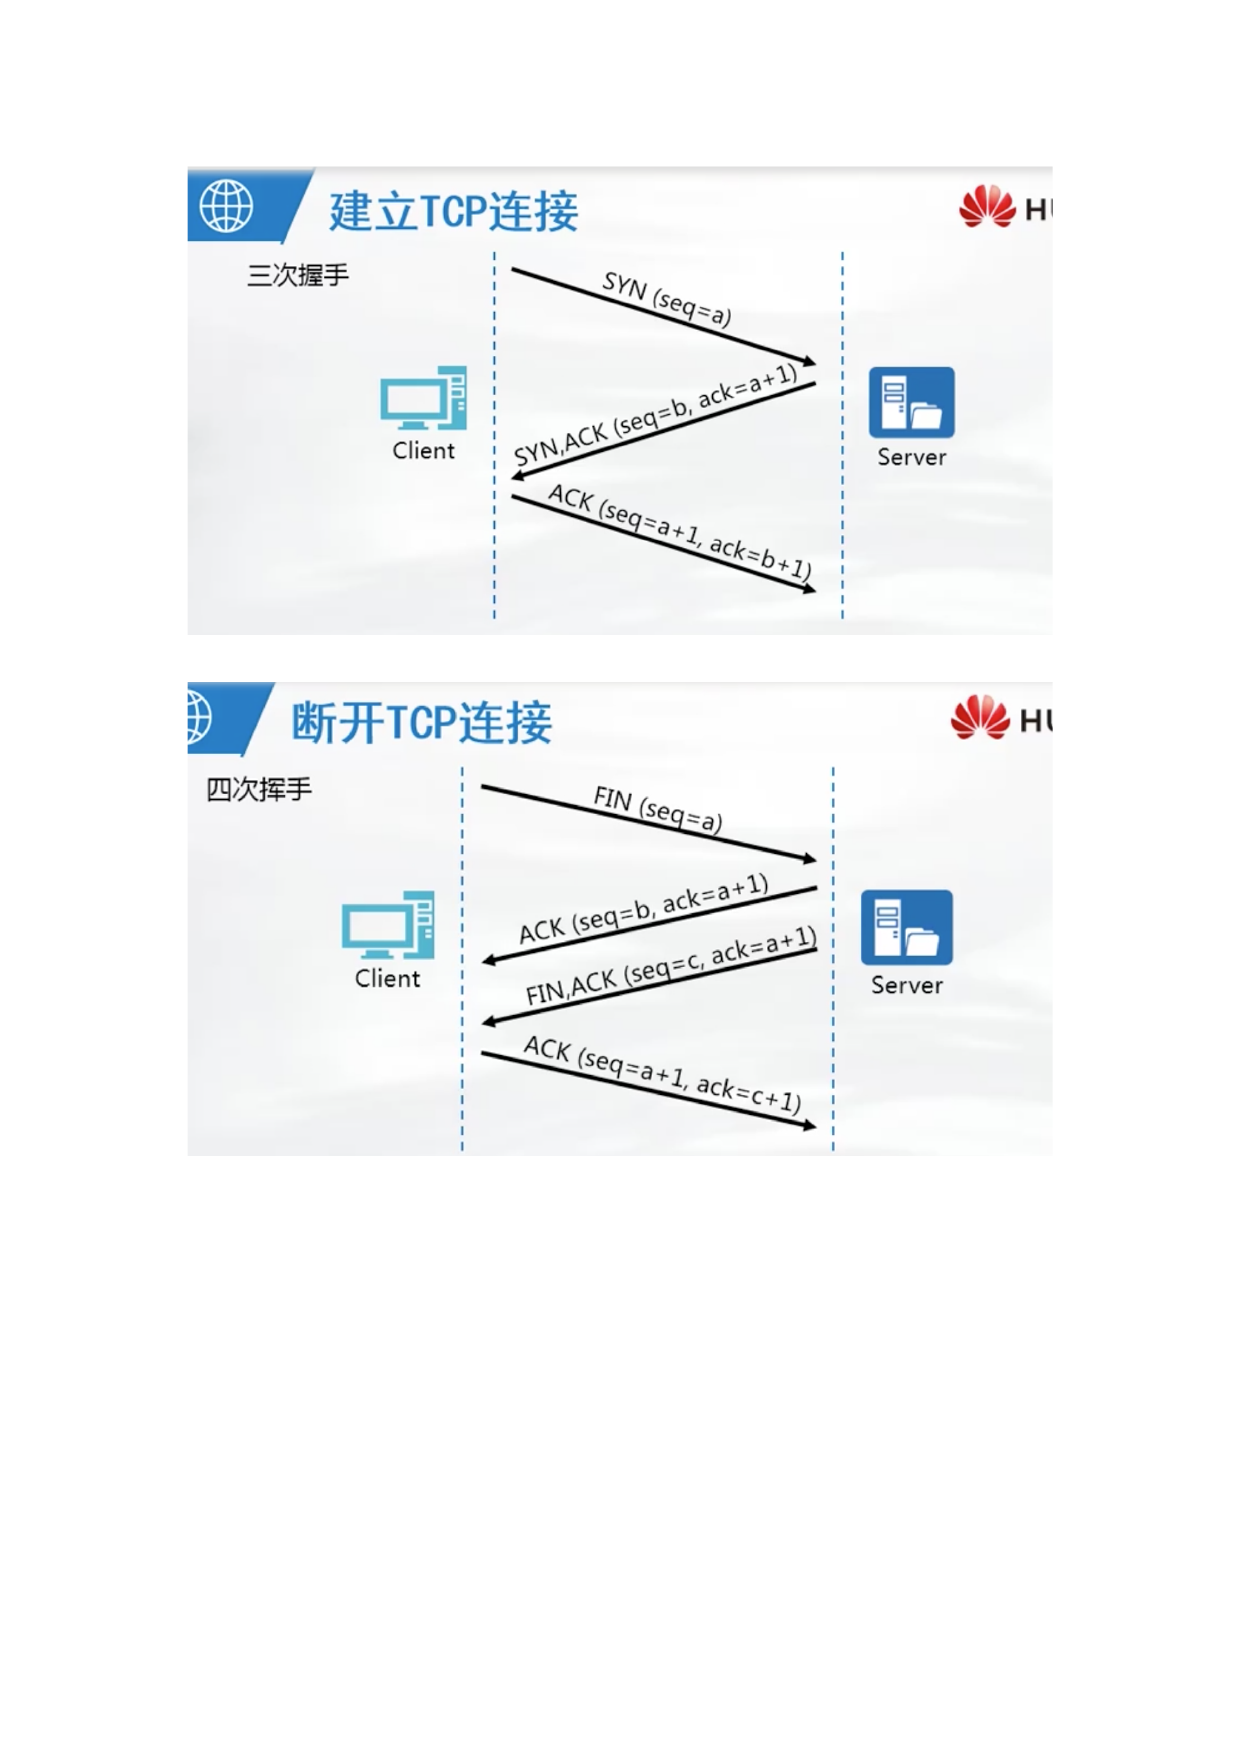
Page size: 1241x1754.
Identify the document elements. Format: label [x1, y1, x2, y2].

picture [187, 682, 1053, 1156]
picture [187, 162, 1053, 635]
